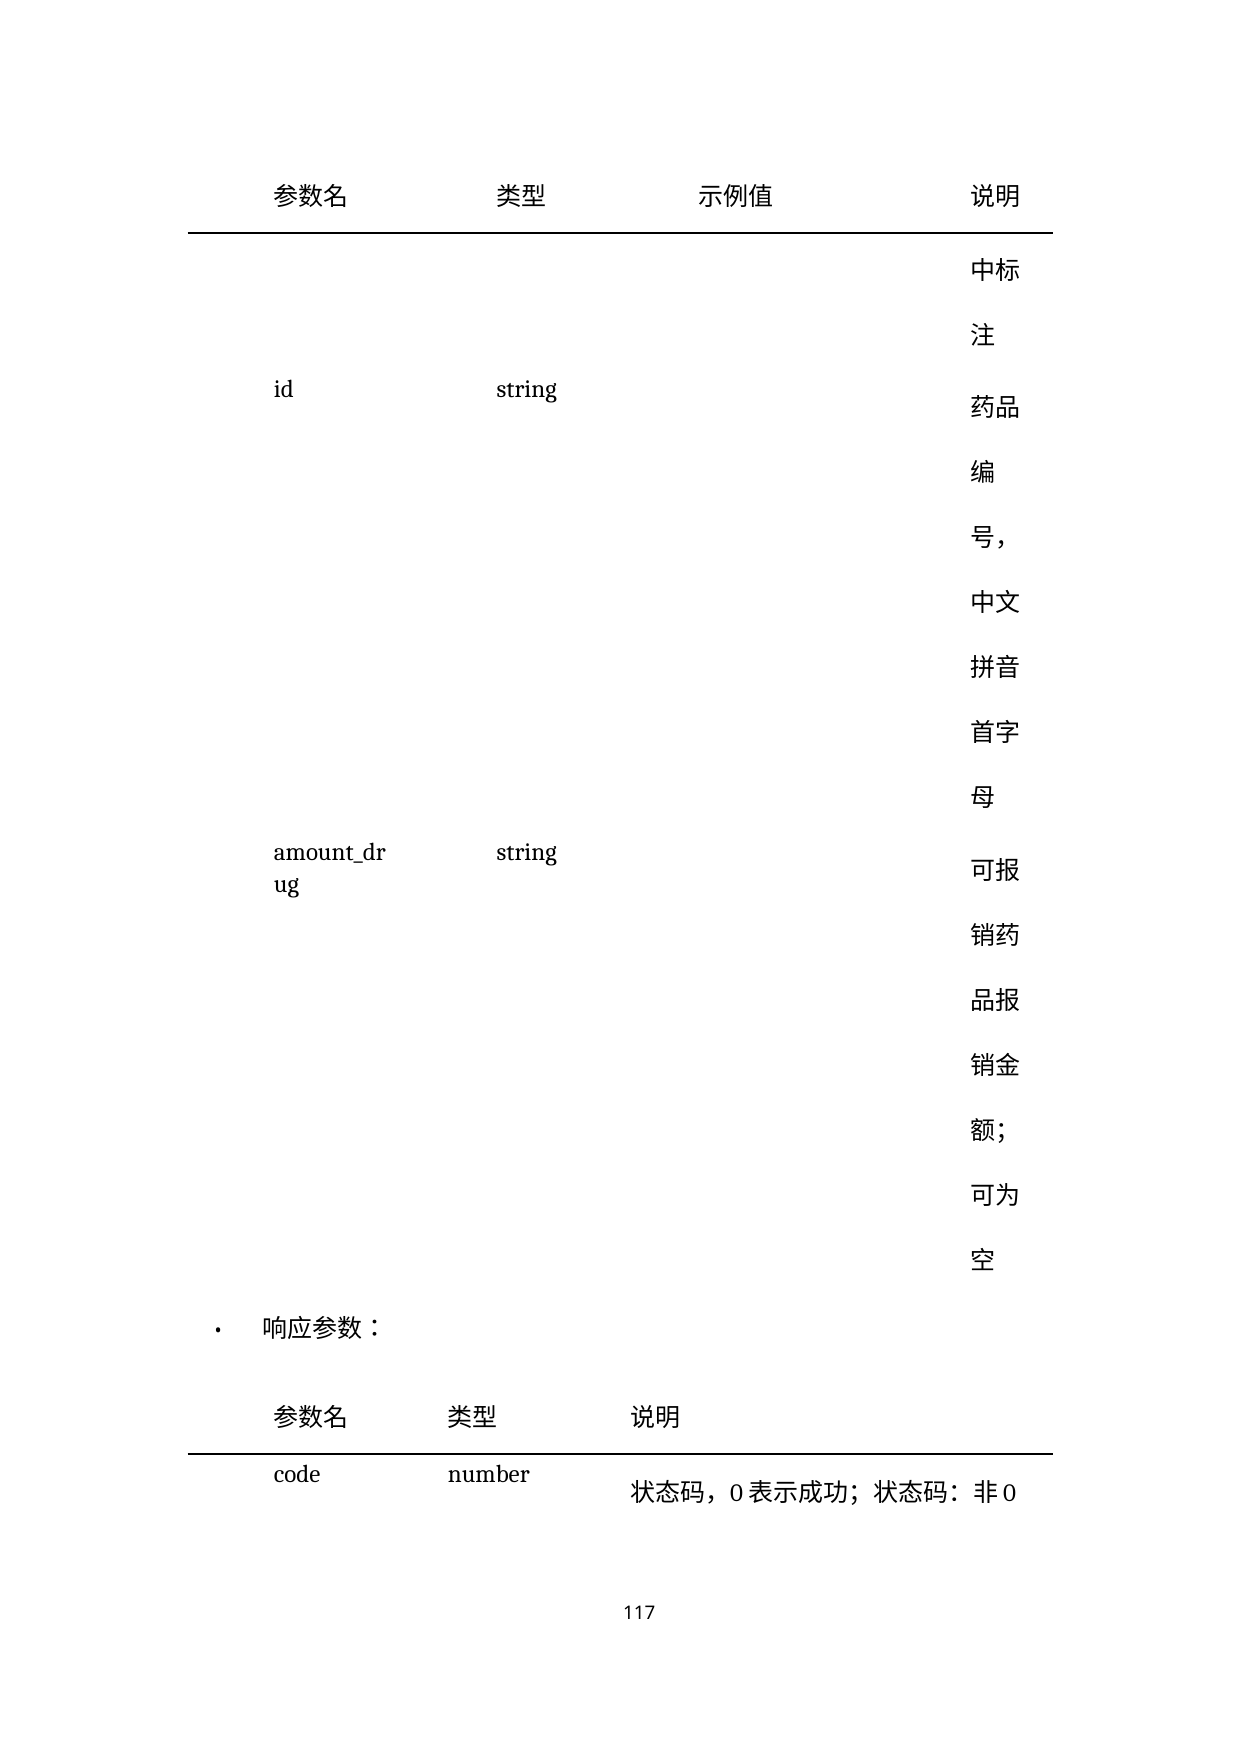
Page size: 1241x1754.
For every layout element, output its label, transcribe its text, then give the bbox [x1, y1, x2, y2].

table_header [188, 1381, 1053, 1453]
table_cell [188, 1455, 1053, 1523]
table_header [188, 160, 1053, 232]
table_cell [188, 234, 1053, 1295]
list 响应参数： [212, 1295, 1053, 1360]
